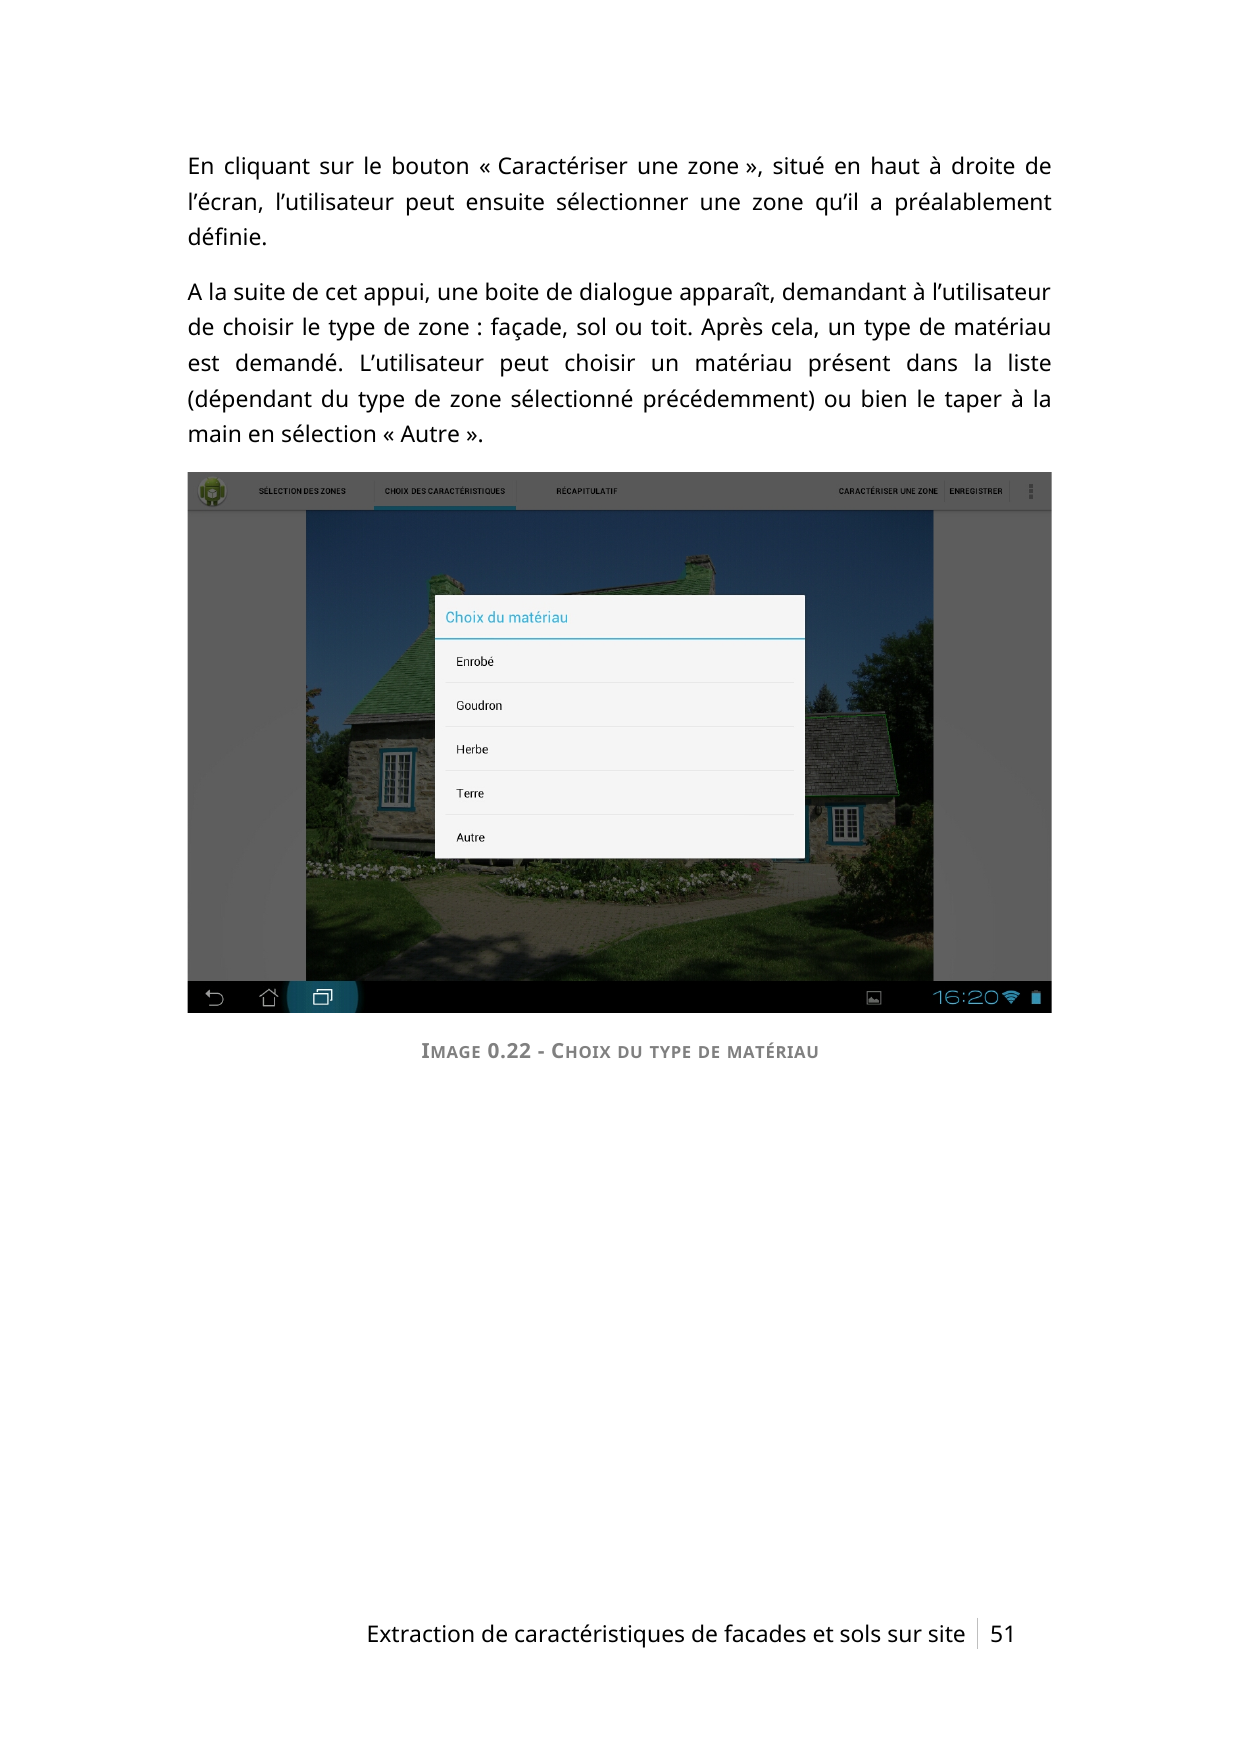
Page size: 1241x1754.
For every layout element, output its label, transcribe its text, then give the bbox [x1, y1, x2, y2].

picture [187, 472, 1052, 1013]
text En cliquant sur le bouton « Caractériser une zone », situé en haut à droite de l’écran, l’utilisateur peut ensuite sélectionner une zone qu’il a préalablement définie. [187, 150, 1053, 252]
text A la suite de cet appui, une boite de dialogue apparaît, demandant à l’utilisateur de choisir le type de zone : façade, sol ou toit. Après cela, un type de matériau est demandé. L’utilisateur peut choisir un matériau présent dans la liste (dépendant du type de zone sélectionné précédemment) ou bien le taper à la main en sélection « Autre ». [187, 276, 1053, 449]
